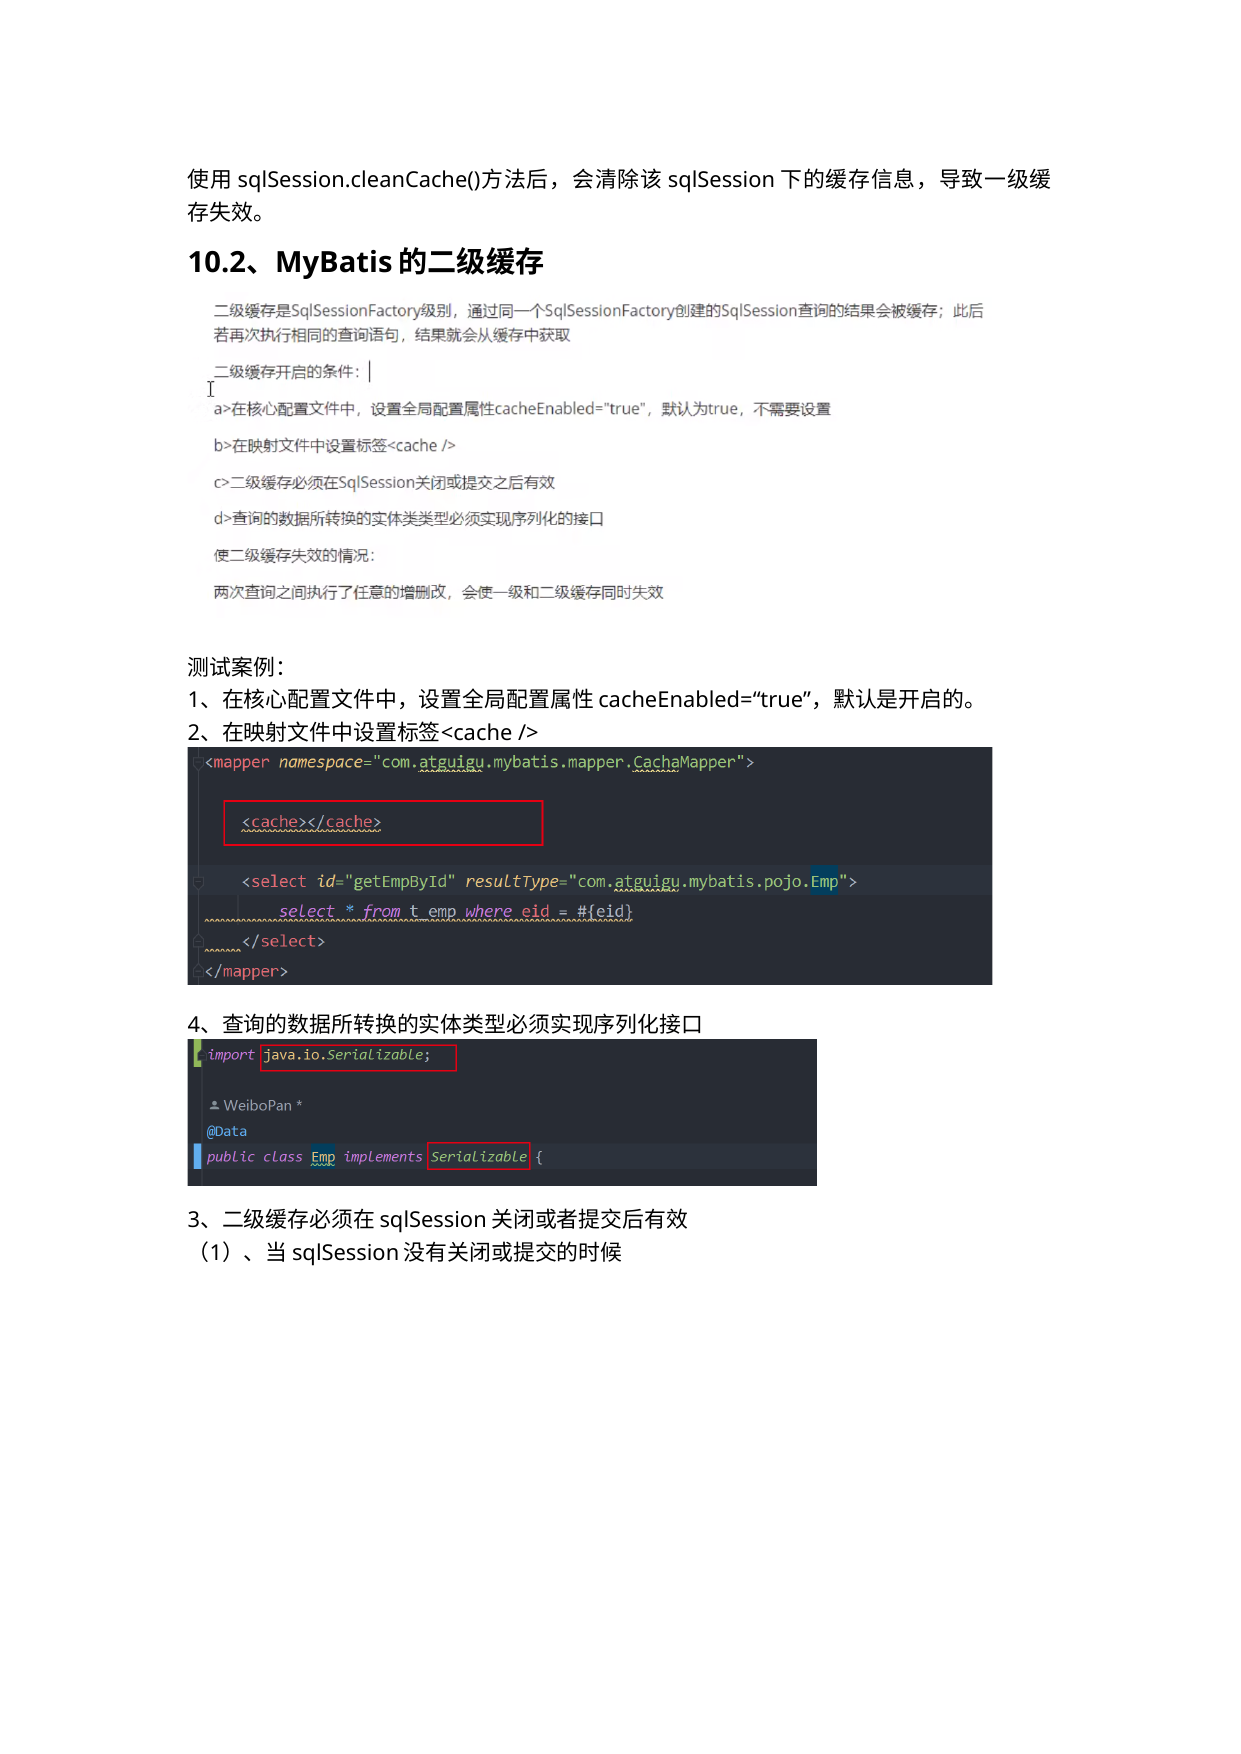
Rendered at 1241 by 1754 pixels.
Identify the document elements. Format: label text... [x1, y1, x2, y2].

subtitle 10.2、MyBatis的二级缓存 [187, 227, 1053, 292]
text 1、在核心配置文件中，设置全局配置属性cacheEnabled=“true”，默认是开启的。 [187, 682, 1053, 714]
picture [187, 1039, 817, 1186]
text 测试案例： [187, 649, 1053, 682]
text （1）、当sqlSession没有关闭或提交的时候 [187, 1234, 1053, 1267]
text 使用sqlSession.cleanCache()方法后，会清除该sqlSession下的缓存信息，导致一级缓存失效。 [187, 162, 1053, 227]
text 3、二级缓存必须在sqlSession关闭或者提交后有效 [187, 1202, 1053, 1234]
text 4、查询的数据所转换的实体类型必须实现序列化接口 [187, 1007, 1053, 1039]
picture [187, 747, 993, 985]
picture [187, 292, 1053, 618]
text 2、在映射文件中设置标签<cache /> [187, 714, 1053, 747]
